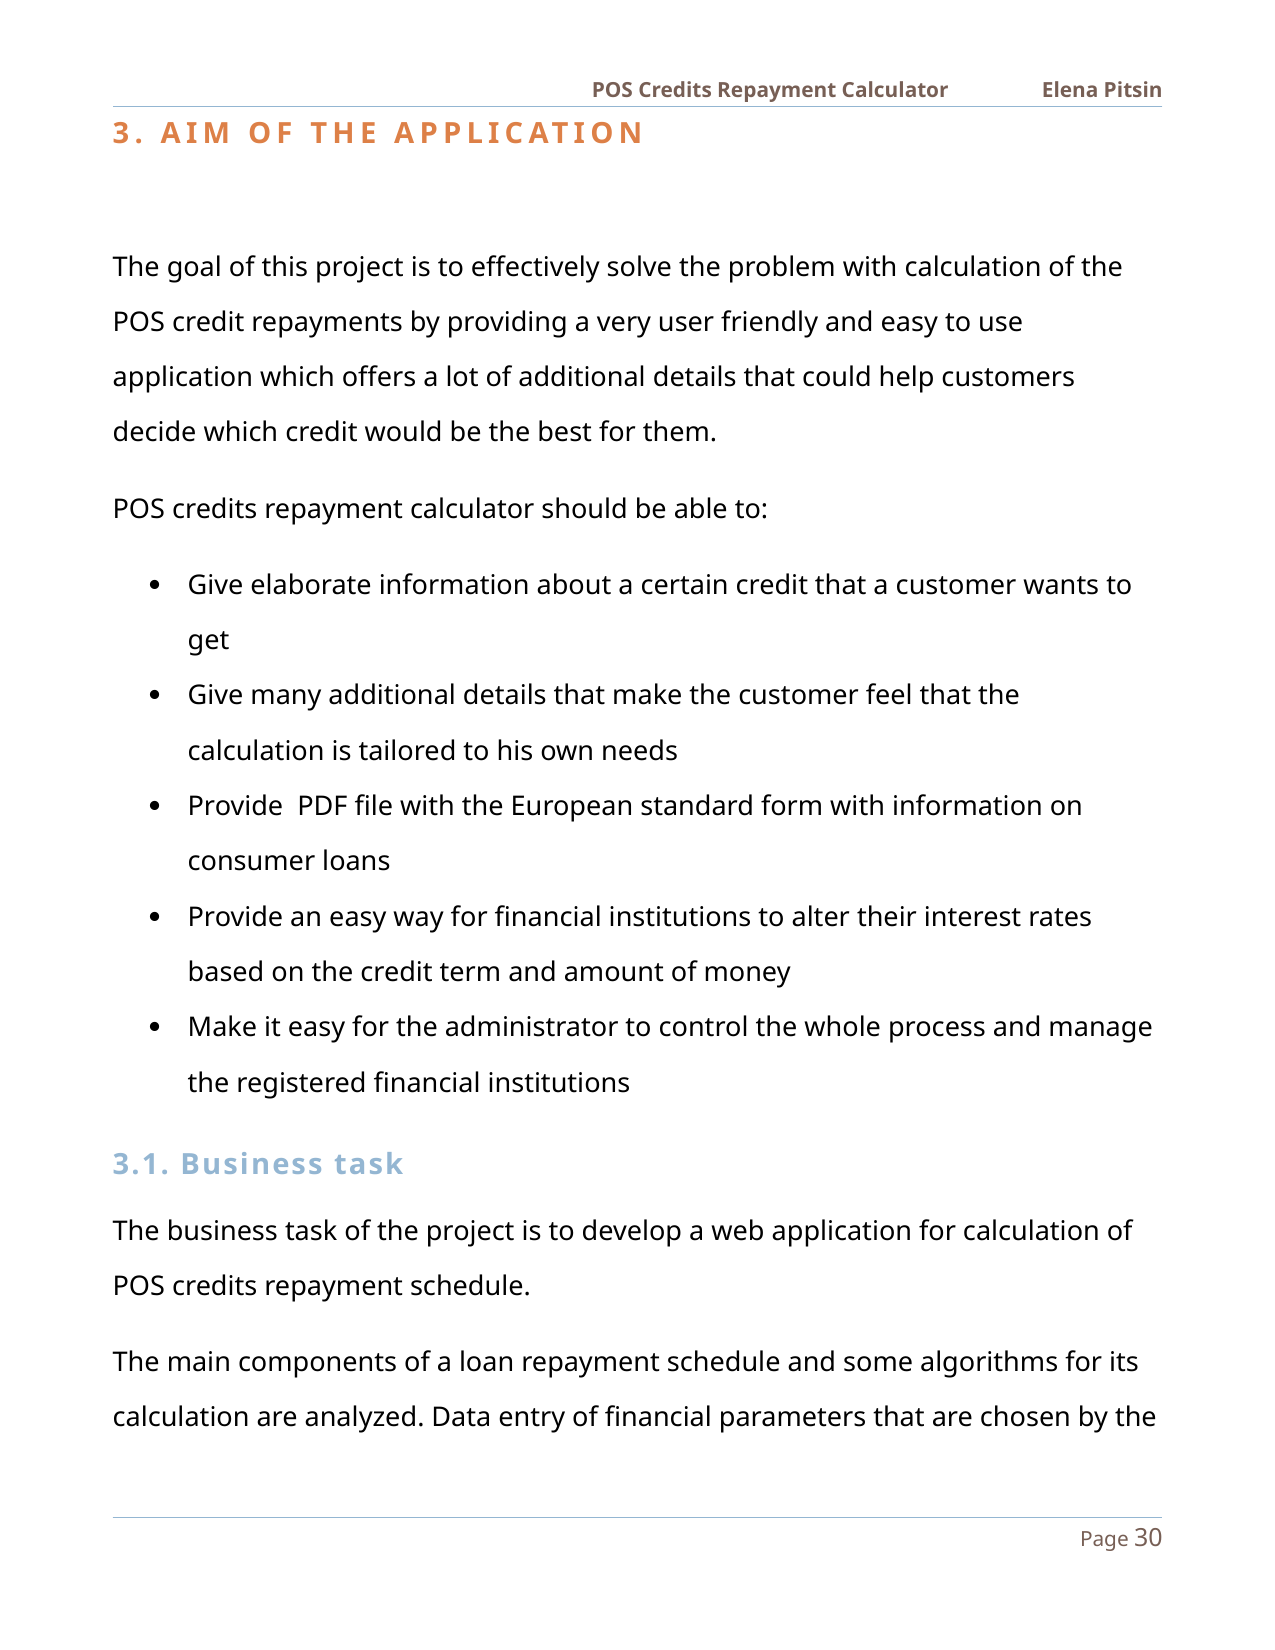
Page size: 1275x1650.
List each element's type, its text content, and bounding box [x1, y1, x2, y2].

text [112, 1343, 1162, 1435]
list Give elaborate information about a certain credit that a customer wants to get [150, 565, 1162, 657]
subtitle 3.1. Business task [112, 1143, 1162, 1183]
text POS credits repayment calculator should be able to: [112, 489, 1162, 526]
text The goal of this project is to effectively solve the problem with calculation of the POS credit repayments by providing a very user friendly and easy to use application which offers a lot of additional details that could help customers decide which credit would be the best for them. [112, 247, 1162, 450]
list Make it easy for the administrator to control the whole process and manage the registered financial institutions [150, 1008, 1162, 1100]
list Provide an easy way for financial institutions to alter their interest rates based on the credit term and amount of money [150, 897, 1162, 989]
list Give many additional details that make the customer feel that the calculation is tailored to his own needs [150, 676, 1162, 768]
subtitle 3. Aim of the application [112, 112, 1162, 152]
list Provide PDF file with the European standard form with information on consumer loans [150, 786, 1162, 879]
text The business task of the project is to develop a web application for calculation of POS credits repayment schedule. [112, 1211, 1162, 1303]
